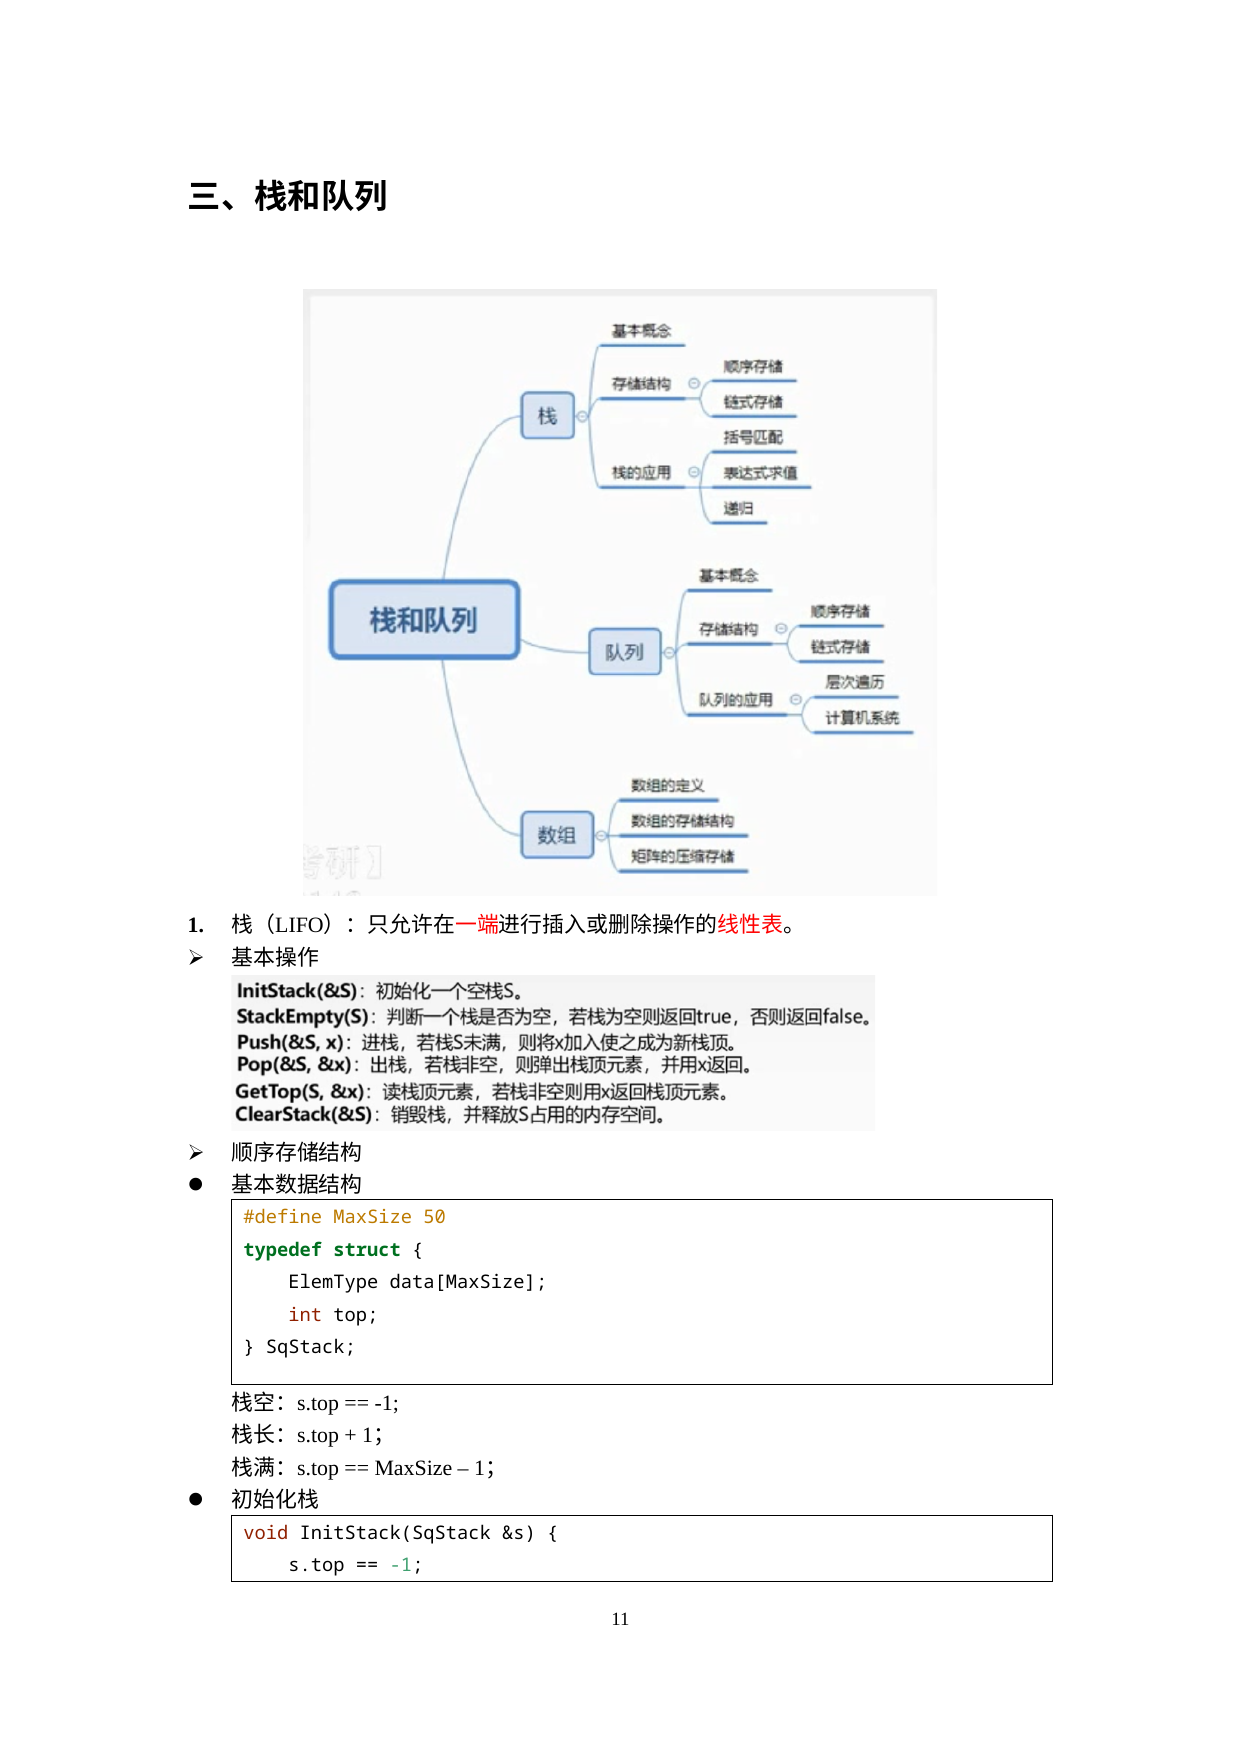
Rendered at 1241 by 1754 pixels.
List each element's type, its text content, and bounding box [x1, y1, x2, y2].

text 栈满：s.top == MaxSize – 1； [187, 1449, 1053, 1482]
picture [231, 975, 876, 1131]
list 顺序存储结构 [187, 1134, 1053, 1167]
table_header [232, 1516, 1052, 1581]
subtitle 三、栈和队列 [187, 162, 1053, 227]
table_header #define MaxSize 50 typedef struct { ElemType data[MaxSize]; int top; } SqStack; [232, 1200, 1052, 1383]
list 栈空：s.top == -1; [231, 1385, 1053, 1417]
list 基本数据结构 [187, 1167, 1053, 1199]
list 栈（LIFO）：只允许在一端进行插入或删除操作的线性表。 [187, 907, 1053, 939]
list 基本操作 [187, 939, 1053, 972]
picture [303, 289, 938, 896]
list 栈长：s.top + 1； [231, 1417, 1053, 1449]
list 初始化栈 [187, 1482, 1053, 1514]
